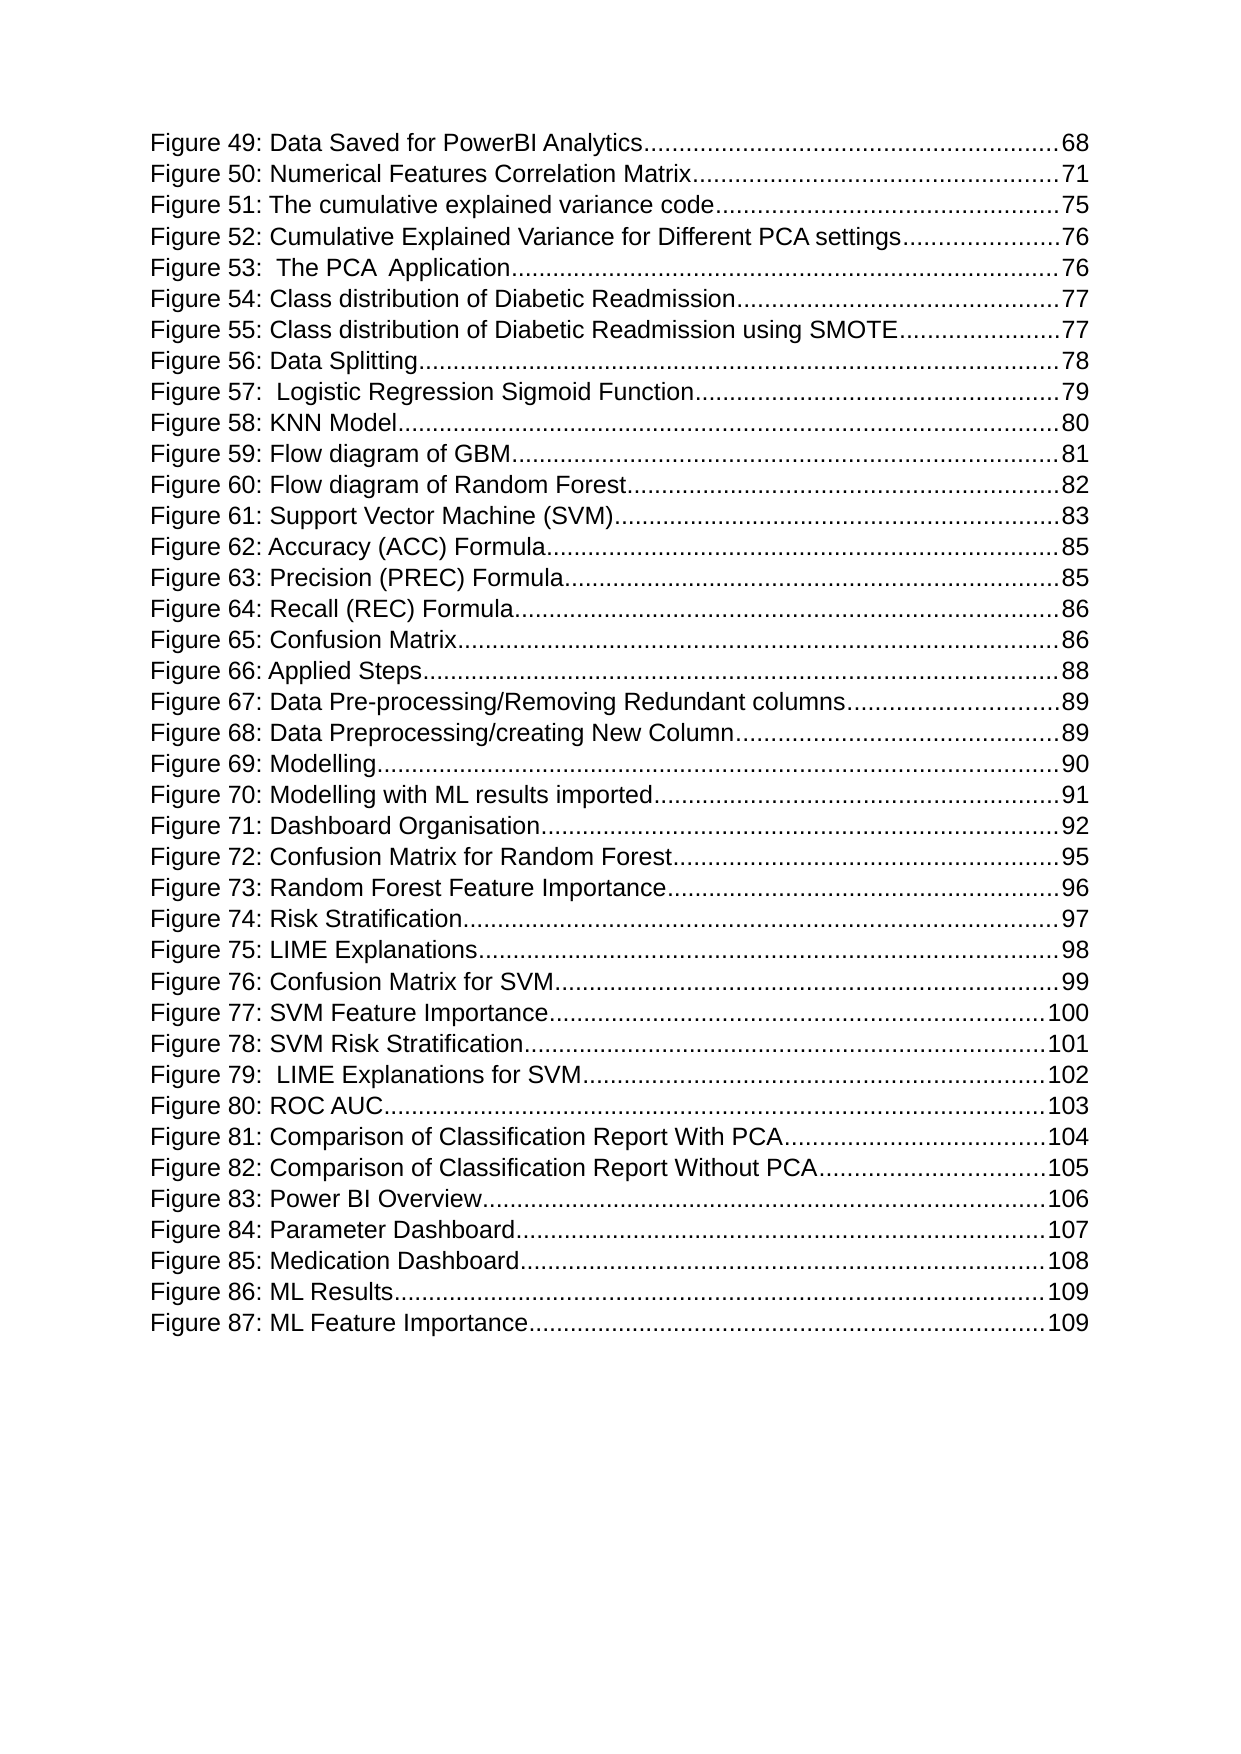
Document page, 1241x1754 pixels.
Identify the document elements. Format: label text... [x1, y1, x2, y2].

text Figure 52: Cumulative Explained Variance for Different PCA settings 76 [150, 222, 1090, 250]
text Figure 62: Accuracy (ACC) Formula 85 [150, 532, 1090, 561]
text Figure 59: Flow diagram of GBM 81 [150, 439, 1090, 468]
text Figure 84: Parameter Dashboard 107 [150, 1215, 1090, 1244]
text Figure 69: Modelling 90 [150, 749, 1090, 778]
text Figure 49: Data Saved for PowerBI Analytics 68 [150, 128, 1090, 157]
text Figure 54: Class distribution of Diabetic Readmission 77 [150, 284, 1090, 312]
text Figure 63: Precision (PREC) Formula 85 [150, 563, 1090, 592]
text Figure 60: Flow diagram of Random Forest 82 [150, 470, 1090, 499]
text Figure 53: The PCA Application 76 [150, 253, 1090, 281]
text Figure 68: Data Preprocessing/creating New Column 89 [150, 718, 1090, 747]
text Figure 72: Confusion Matrix for Random Forest 95 [150, 842, 1090, 871]
text Figure 51: The cumulative explained variance code 75 [150, 191, 1090, 219]
text Figure 61: Support Vector Machine (SVM) 83 [150, 501, 1090, 530]
text Figure 66: Applied Steps 88 [150, 656, 1090, 685]
text Figure 81: Comparison of Classification Report With PCA 104 [150, 1122, 1090, 1151]
text Figure 67: Data Pre-processing/Removing Redundant columns 89 [150, 687, 1090, 716]
text Figure 55: Class distribution of Diabetic Readmission using SMOTE 77 [150, 315, 1090, 343]
text Figure 78: SVM Risk Stratification 101 [150, 1029, 1090, 1057]
text Figure 50: Numerical Features Correlation Matrix 71 [150, 159, 1090, 188]
text Figure 82: Comparison of Classification Report Without PCA 105 [150, 1153, 1090, 1182]
text Figure 58: KNN Model 80 [150, 408, 1090, 437]
text Figure 57: Logistic Regression Sigmoid Function 79 [150, 377, 1090, 406]
text Figure 71: Dashboard Organisation 92 [150, 811, 1090, 840]
text Figure 77: SVM Feature Importance 100 [150, 998, 1090, 1026]
text Figure 56: Data Splitting 78 [150, 346, 1090, 374]
text Figure 80: ROC AUC 103 [150, 1091, 1090, 1119]
text Figure 83: Power BI Overview 106 [150, 1184, 1090, 1213]
text Figure 87: ML Feature Importance 109 [150, 1308, 1090, 1337]
text Figure 75: LIME Explanations 98 [150, 936, 1090, 964]
text Figure 85: Medication Dashboard 108 [150, 1246, 1090, 1275]
text Figure 65: Confusion Matrix 86 [150, 625, 1090, 654]
text Figure 64: Recall (REC) Formula 86 [150, 594, 1090, 623]
text Figure 73: Random Forest Feature Importance 96 [150, 873, 1090, 902]
text Figure 76: Confusion Matrix for SVM 99 [150, 967, 1090, 995]
text Figure 74: Risk Stratification 97 [150, 904, 1090, 933]
text Figure 86: ML Results 109 [150, 1277, 1090, 1306]
text Figure 70: Modelling with ML results imported 91 [150, 780, 1090, 809]
text Figure 79: LIME Explanations for SVM 102 [150, 1060, 1090, 1088]
